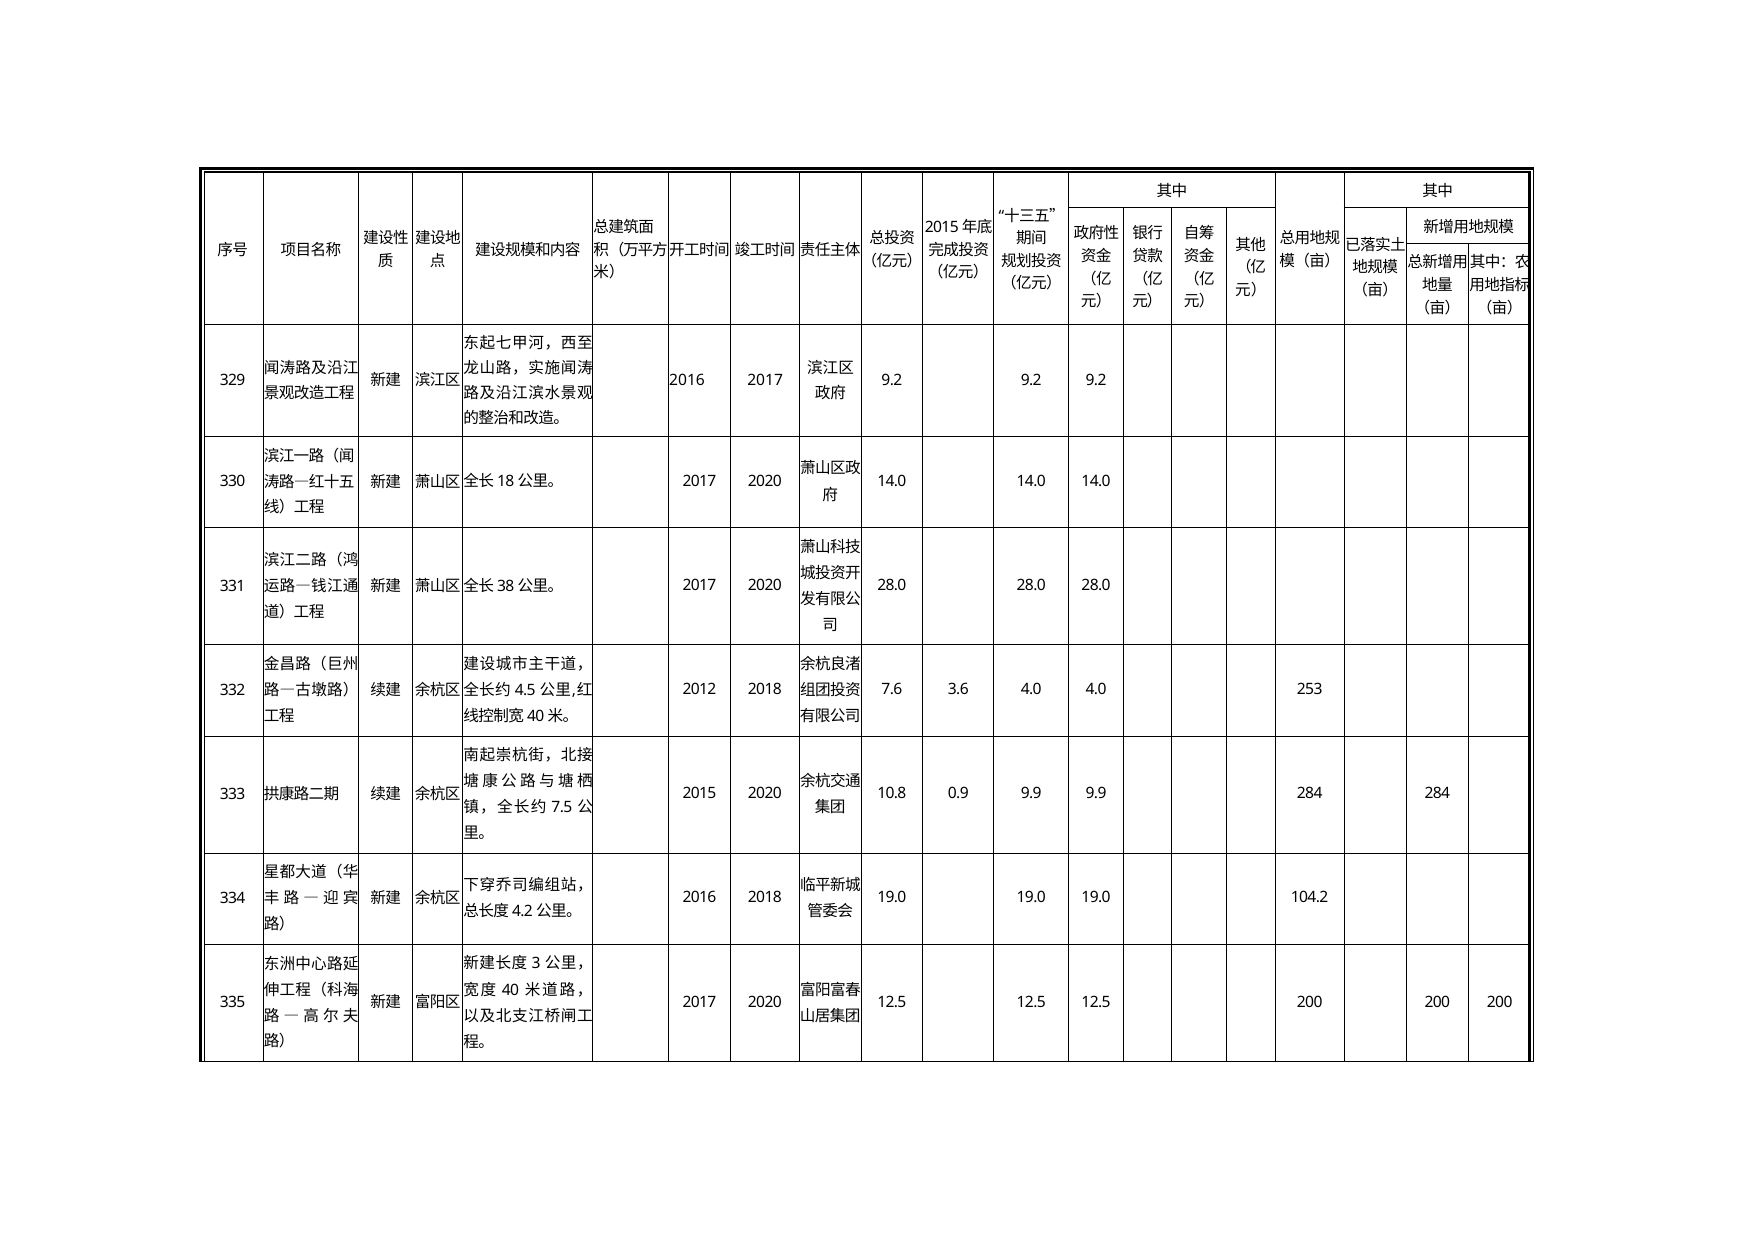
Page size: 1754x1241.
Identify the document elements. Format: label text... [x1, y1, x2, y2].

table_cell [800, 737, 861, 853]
table_header 序号 [205, 173, 263, 323]
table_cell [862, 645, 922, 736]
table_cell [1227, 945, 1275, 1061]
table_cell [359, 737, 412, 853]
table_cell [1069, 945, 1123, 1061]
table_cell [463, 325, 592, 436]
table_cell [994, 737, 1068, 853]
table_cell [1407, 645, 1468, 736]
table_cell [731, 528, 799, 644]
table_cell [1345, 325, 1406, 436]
table_header 责任主体 [800, 173, 861, 323]
table_cell 自筹 资金 （亿元） [1172, 208, 1226, 323]
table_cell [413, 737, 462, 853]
table_cell 已落实土地规模 （亩） [1345, 208, 1406, 323]
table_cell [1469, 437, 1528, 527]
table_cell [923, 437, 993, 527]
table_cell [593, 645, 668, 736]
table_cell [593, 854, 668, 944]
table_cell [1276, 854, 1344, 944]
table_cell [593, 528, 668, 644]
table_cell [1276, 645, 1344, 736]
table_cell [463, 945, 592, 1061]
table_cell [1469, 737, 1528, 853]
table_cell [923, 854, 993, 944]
table_header 建设规模和内容 [463, 173, 592, 323]
table_header 竣工时间 [731, 173, 799, 323]
table_header 总投资（亿元） [862, 173, 922, 323]
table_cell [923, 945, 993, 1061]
table_header “十三五”期间 规划投资 （亿元） [994, 173, 1068, 323]
table_header 建设地点 [413, 173, 462, 323]
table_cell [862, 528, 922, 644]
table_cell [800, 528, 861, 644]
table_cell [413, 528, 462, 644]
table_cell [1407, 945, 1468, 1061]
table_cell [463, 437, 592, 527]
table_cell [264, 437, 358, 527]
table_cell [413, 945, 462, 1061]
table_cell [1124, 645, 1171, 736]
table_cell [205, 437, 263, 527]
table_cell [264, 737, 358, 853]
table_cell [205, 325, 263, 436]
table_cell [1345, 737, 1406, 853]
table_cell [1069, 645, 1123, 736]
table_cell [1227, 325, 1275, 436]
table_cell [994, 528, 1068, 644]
table_header 项目名称 [264, 173, 358, 323]
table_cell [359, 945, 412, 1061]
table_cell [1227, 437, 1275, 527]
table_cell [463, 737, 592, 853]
table_header 其中 [1069, 173, 1275, 207]
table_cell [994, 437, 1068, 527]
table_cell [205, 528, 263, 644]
table_header 其中 [1345, 173, 1528, 207]
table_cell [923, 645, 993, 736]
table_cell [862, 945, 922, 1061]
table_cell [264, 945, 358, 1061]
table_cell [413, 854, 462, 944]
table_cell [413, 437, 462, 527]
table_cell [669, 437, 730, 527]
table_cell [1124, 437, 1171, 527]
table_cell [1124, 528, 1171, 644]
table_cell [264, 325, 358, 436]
table_cell 银行 贷款 （亿元） [1124, 208, 1171, 323]
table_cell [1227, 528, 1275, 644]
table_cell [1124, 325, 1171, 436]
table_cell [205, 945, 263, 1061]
table_cell 其他 （亿元） [1227, 208, 1275, 323]
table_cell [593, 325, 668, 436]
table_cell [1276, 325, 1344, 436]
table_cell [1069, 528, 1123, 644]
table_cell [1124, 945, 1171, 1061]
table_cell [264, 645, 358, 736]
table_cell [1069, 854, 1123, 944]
table_header 建设性质 [359, 173, 412, 323]
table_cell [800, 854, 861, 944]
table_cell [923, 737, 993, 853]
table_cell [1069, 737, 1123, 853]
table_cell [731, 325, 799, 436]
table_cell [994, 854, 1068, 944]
table_cell 政府性资金 （亿元） [1069, 208, 1123, 323]
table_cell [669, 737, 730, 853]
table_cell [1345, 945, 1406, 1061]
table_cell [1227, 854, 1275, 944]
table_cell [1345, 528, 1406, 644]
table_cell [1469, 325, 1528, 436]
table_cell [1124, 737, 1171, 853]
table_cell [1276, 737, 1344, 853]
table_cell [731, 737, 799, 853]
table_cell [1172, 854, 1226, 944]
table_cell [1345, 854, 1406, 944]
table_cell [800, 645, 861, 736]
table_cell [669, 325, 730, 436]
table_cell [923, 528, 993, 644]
table_cell 总新增用地量 （亩） [1407, 244, 1468, 323]
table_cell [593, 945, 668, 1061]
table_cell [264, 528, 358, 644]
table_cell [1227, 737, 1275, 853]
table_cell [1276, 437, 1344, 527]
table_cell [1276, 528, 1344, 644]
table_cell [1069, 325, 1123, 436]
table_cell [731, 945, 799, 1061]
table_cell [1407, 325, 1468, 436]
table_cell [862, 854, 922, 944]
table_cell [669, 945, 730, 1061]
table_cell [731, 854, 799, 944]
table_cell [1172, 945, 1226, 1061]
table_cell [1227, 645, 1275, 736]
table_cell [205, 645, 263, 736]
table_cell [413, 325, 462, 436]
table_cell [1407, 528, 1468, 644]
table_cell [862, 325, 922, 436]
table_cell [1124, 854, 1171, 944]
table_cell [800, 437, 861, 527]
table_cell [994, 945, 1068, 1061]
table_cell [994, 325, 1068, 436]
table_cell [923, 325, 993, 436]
table_header 总用地规模（亩） [1276, 173, 1344, 323]
table_cell 新增用地规模 [1407, 208, 1528, 243]
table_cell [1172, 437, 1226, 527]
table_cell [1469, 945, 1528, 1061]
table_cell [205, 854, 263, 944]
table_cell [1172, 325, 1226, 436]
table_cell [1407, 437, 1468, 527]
table_header 2015年底完成投资（亿元） [923, 173, 993, 323]
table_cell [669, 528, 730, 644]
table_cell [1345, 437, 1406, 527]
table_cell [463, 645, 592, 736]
table_header 开工时间 [669, 173, 730, 323]
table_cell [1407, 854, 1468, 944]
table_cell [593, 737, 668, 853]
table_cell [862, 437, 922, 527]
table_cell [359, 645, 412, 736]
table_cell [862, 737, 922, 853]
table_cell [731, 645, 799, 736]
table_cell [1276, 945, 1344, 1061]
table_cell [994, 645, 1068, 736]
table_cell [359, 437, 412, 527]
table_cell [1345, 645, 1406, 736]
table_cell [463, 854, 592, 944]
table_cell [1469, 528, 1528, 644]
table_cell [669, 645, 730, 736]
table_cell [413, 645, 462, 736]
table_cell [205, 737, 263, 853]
table_cell 其中：农用地指标 （亩） [1469, 244, 1528, 323]
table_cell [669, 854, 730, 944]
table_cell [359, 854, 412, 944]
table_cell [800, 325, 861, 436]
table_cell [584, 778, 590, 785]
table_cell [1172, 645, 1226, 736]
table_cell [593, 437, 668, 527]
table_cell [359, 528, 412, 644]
table_header 总建筑面积（万平方米） [593, 173, 668, 323]
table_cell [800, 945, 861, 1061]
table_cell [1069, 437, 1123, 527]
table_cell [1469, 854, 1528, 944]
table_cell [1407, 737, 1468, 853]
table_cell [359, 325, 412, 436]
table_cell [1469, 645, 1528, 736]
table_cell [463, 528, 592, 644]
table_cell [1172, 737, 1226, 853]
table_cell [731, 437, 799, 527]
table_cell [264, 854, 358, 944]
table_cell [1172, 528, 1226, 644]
